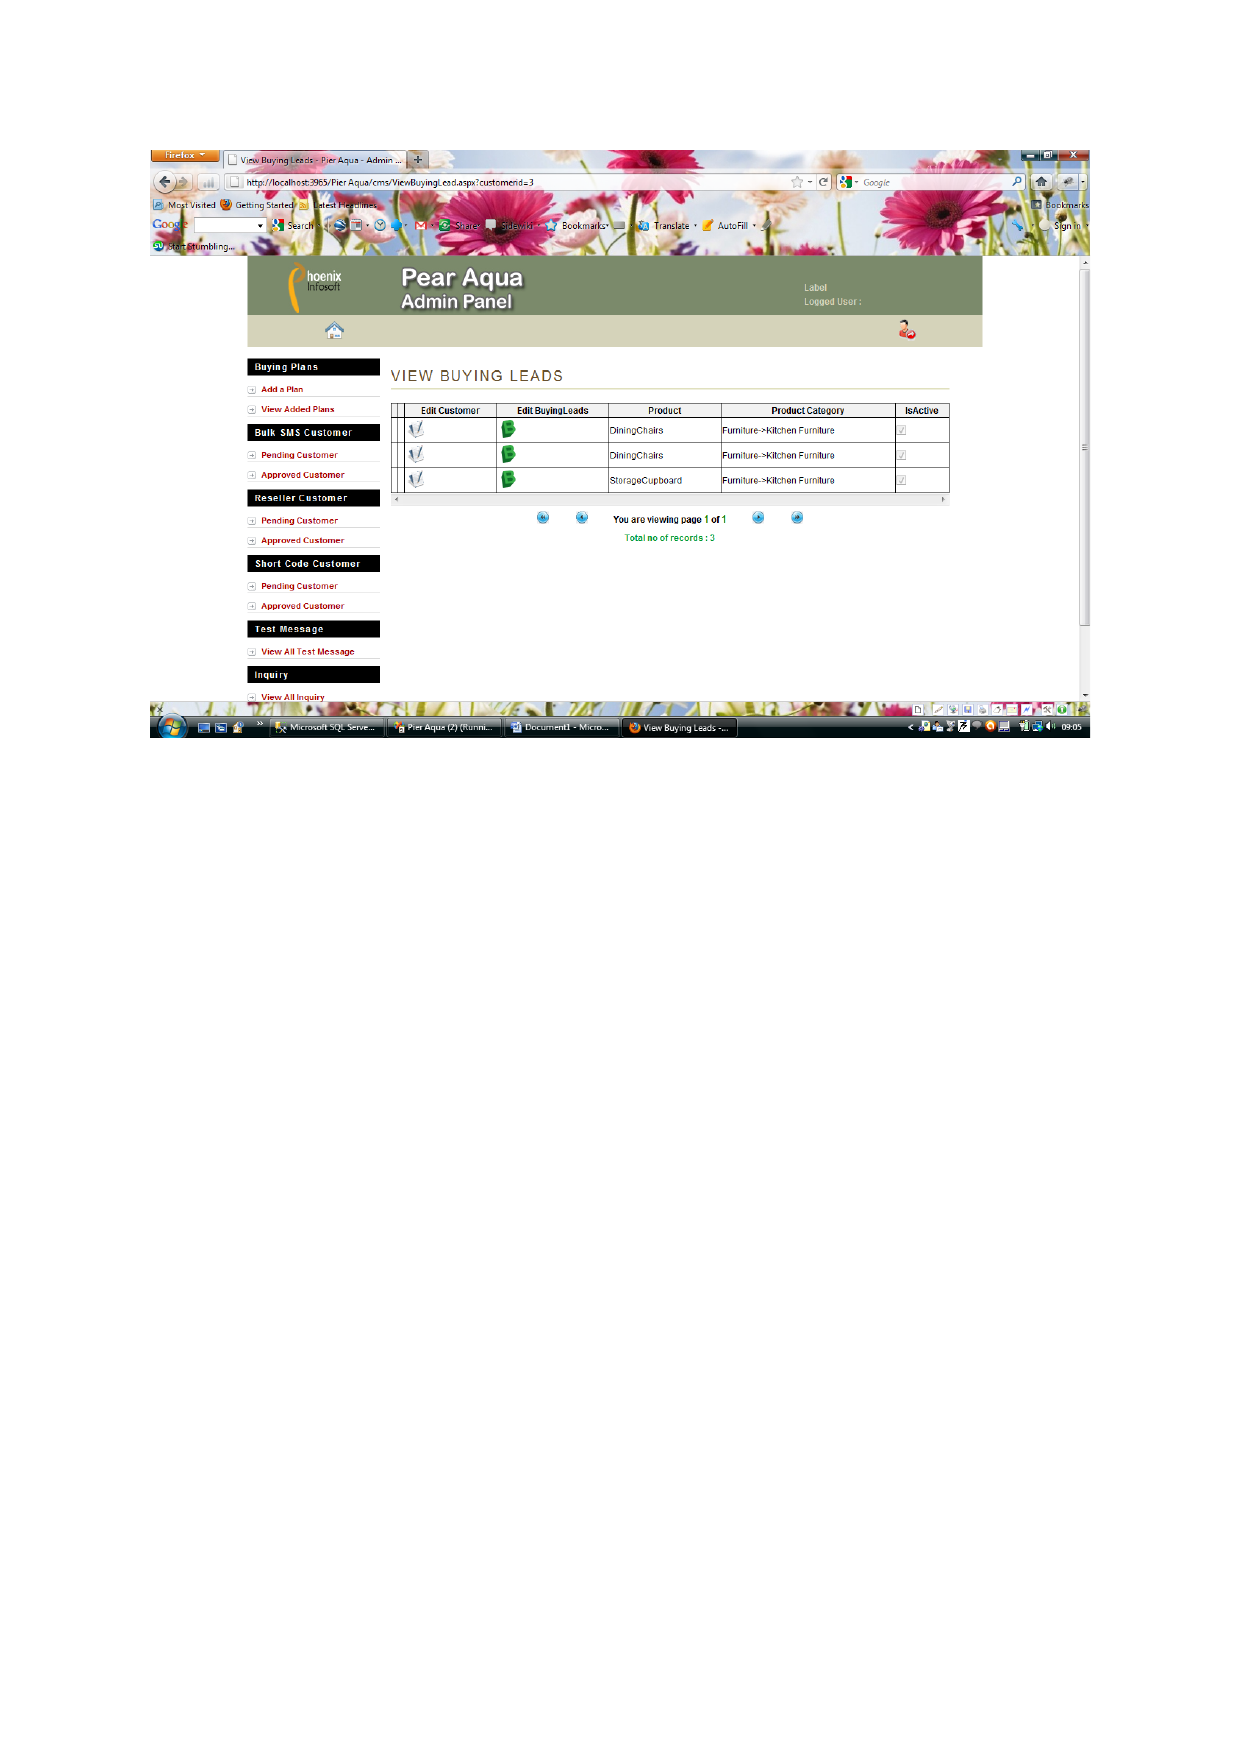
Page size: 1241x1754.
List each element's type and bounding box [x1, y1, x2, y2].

picture [150, 150, 1091, 738]
